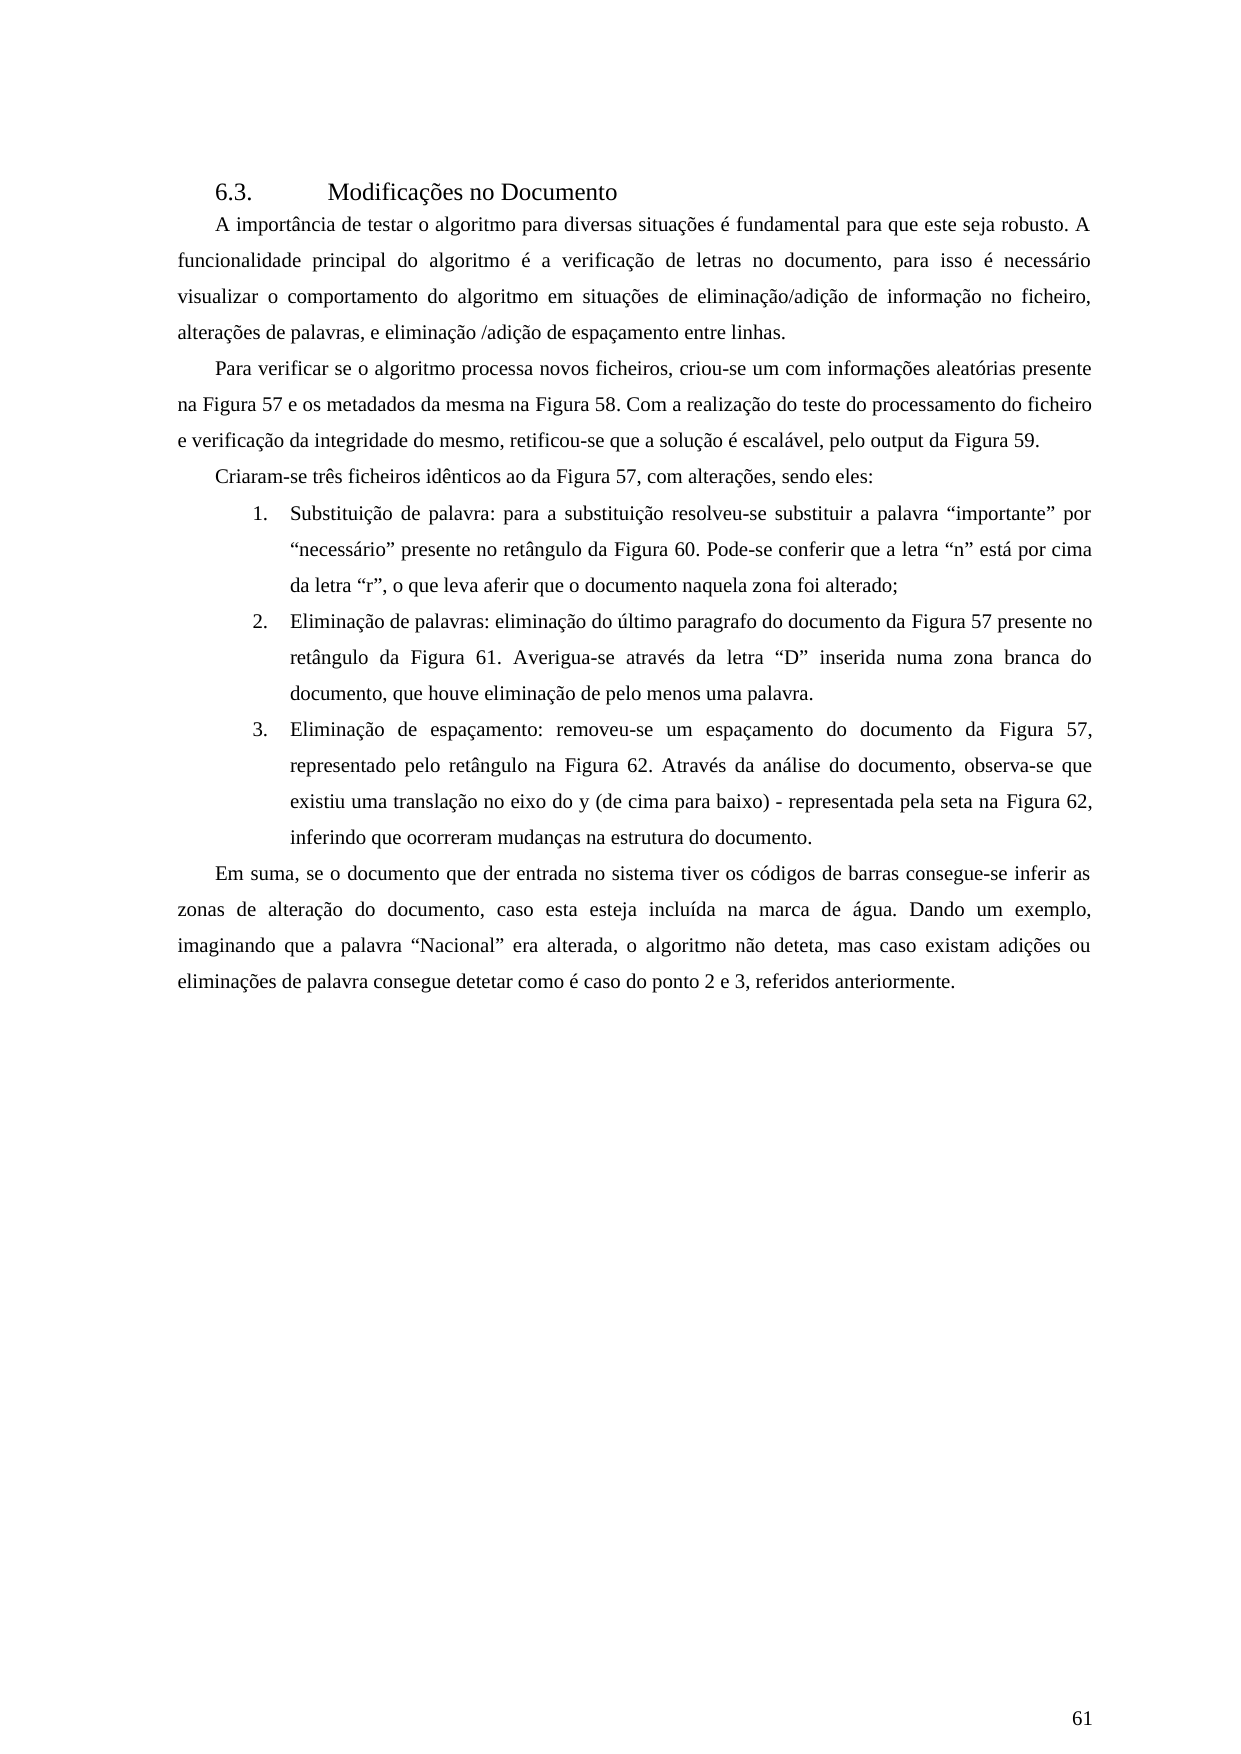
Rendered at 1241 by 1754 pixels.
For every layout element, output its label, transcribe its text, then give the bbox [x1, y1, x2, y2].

list Eliminação de espaçamento: removeu-se um espaçamento do documento da Figura 57, representado pelo retângulo na Figura 62. Através da análise do documento, observa-se que existiu uma translação no eixo do y (de cima para baixo) - representada pela seta na Figura 62, inferindo que ocorreram mudanças na estrutura do documento. [252, 717, 1092, 849]
list Eliminação de palavras: eliminação do último paragrafo do documento da Figura 57 presente no retângulo da Figura 61. Averigua-se através da letra “D” inserida numa zona branca do documento, que houve eliminação de pelo menos uma palavra. [252, 609, 1092, 705]
text A importância de testar o algoritmo para diversas situações é fundamental para que este seja robusto. A funcionalidade principal do algoritmo é a verificação de letras no documento, para isso é necessário visualizar o comportamento do algoritmo em situações de eliminação/adição de informação no ficheiro, alterações de palavras, e eliminação /adição de espaçamento entre linhas. [177, 212, 1092, 344]
list Substituição de palavra: para a substituição resolveu-se substituir a palavra “importante” por “necessário” presente no retângulo da Figura 60. Pode-se conferir que a letra “n” está por cima da letra “r”, o que leva aferir que o documento naquela zona foi alterado; [252, 501, 1092, 597]
subtitle 6.3. Modificações no Documento [177, 177, 1092, 206]
text Criaram-se três ficheiros idênticos ao da Figura 57, com alterações, sendo eles: [177, 464, 1092, 488]
text Para verificar se o algoritmo processa novos ficheiros, criou-se um com informações aleatórias presente na Figura 57 e os metadados da mesma na Figura 58. Com a realização do teste do processamento do ficheiro e verificação da integridade do mesmo, retificou-se que a solução é escalável, pelo output da Figura 59. [177, 356, 1092, 452]
text Em suma, se o documento que der entrada no sistema tiver os códigos de barras consegue-se inferir as zonas de alteração do documento, caso esta esteja incluída na marca de água. Dando um exemplo, imaginando que a palavra “Nacional” era alterada, o algoritmo não deteta, mas caso existam adições ou eliminações de palavra consegue detetar como é caso do ponto 2 e 3, referidos anteriormente. [177, 861, 1092, 993]
